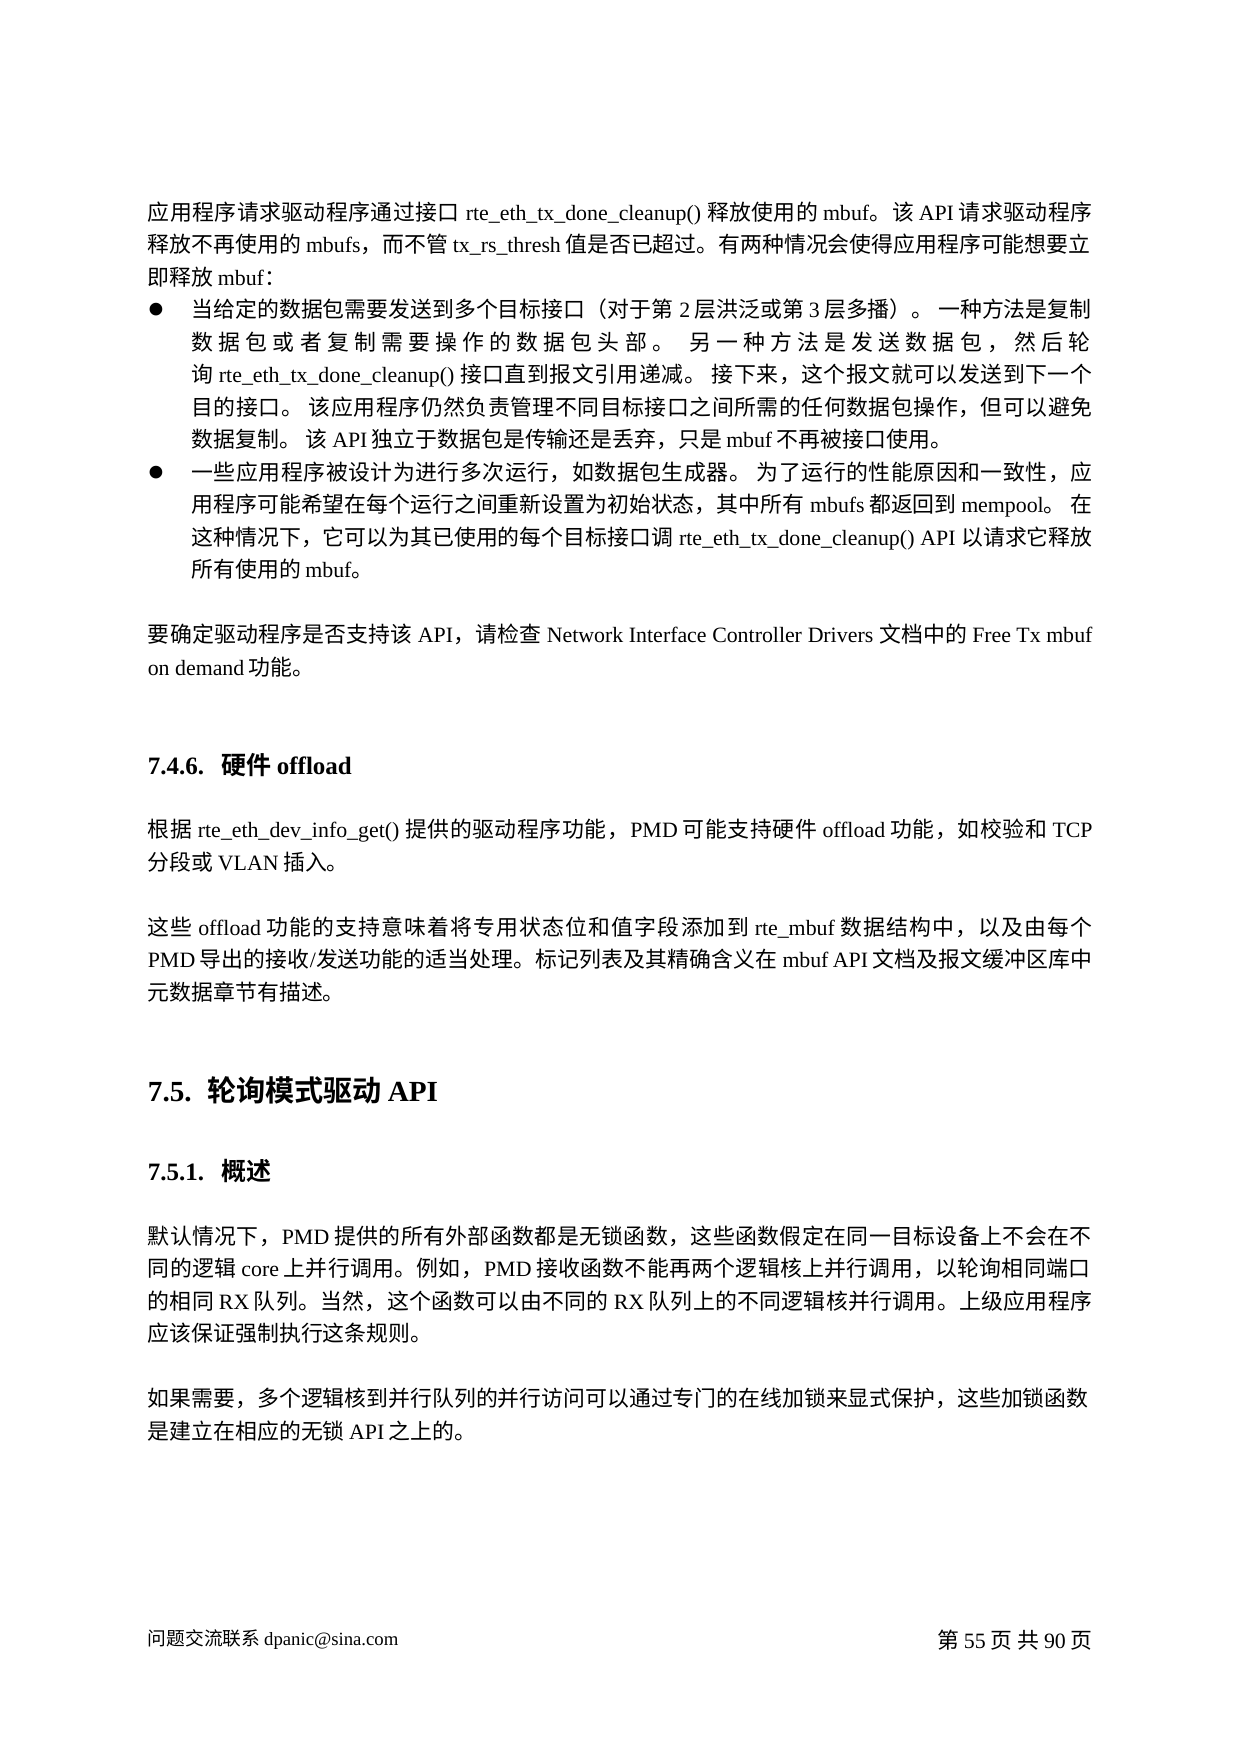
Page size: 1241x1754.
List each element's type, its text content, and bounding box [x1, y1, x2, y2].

text 应用程序请求驱动程序通过接口 rte_eth_tx_done_cleanup() 释放使用的mbuf。该API请求驱动程序释放不再使用的mbufs，而不管tx_rs_thresh值是否已超过。有两种情况会使得应用程序可能想要立即释放mbuf： [148, 194, 1092, 292]
subtitle 硬件offload [148, 731, 1092, 796]
text 如果需要，多个逻辑核到并行队列的并行访问可以通过专门的在线加锁来显式保护，这些加锁函数是建立在相应的无锁API之上的。 [148, 1381, 1092, 1446]
list 当给定的数据包需要发送到多个目标接口（对于第2层洪泛或第3层多播）。 一种方法是复制数据包或者复制需要操作的数据包头部。 另一种方法是发送数据包，然后轮询 rte_eth_tx_done_cleanup() 接口直到报文引用递减。 接下来，这个报文就可以发送到下一个目的接口。 该应用程序仍然负责管理不同目标接口之间所需的任何数据包操作，但可以避免数据复制。 该API独立于数据包是传输还是丢弃，只是mbuf不再被接口使用。 [148, 292, 1092, 454]
text 要确定驱动程序是否支持该API，请检查 Network Interface Controller Drivers 文档中的Free Tx mbuf on demand功能。 [148, 617, 1092, 682]
text 这些offload功能的支持意味着将专用状态位和值字段添加到rte_mbuf数据结构中，以及由每个PMD导出的接收/发送功能的适当处理。标记列表及其精确含义在mbuf API文档及报文缓冲区库中元数据章节有描述。 [148, 909, 1092, 1007]
list 一些应用程序被设计为进行多次运行，如数据包生成器。 为了运行的性能原因和一致性，应用程序可能希望在每个运行之间重新设置为初始状态，其中所有mbufs都返回到mempool。 在这种情况下，它可以为其已使用的每个目标接口调 rte_eth_tx_done_cleanup() API 以请求它释放所有使用的mbuf。 [148, 454, 1092, 584]
subtitle 概述 [148, 1137, 1092, 1202]
text 根据 rte_eth_dev_info_get() 提供的驱动程序功能，PMD可能支持硬件offload功能，如校验和TCP分段或VLAN插入。 [148, 812, 1092, 877]
text 默认情况下，PMD提供的所有外部函数都是无锁函数，这些函数假定在同一目标设备上不会在不同的逻辑core上并行调用。例如，PMD接收函数不能再两个逻辑核上并行调用，以轮询相同端口的相同RX队列。当然，这个函数可以由不同的RX队列上的不同逻辑核并行调用。上级应用程序应该保证强制执行这条规则。 [148, 1218, 1092, 1348]
subtitle 轮询模式驱动API [148, 1056, 1092, 1121]
